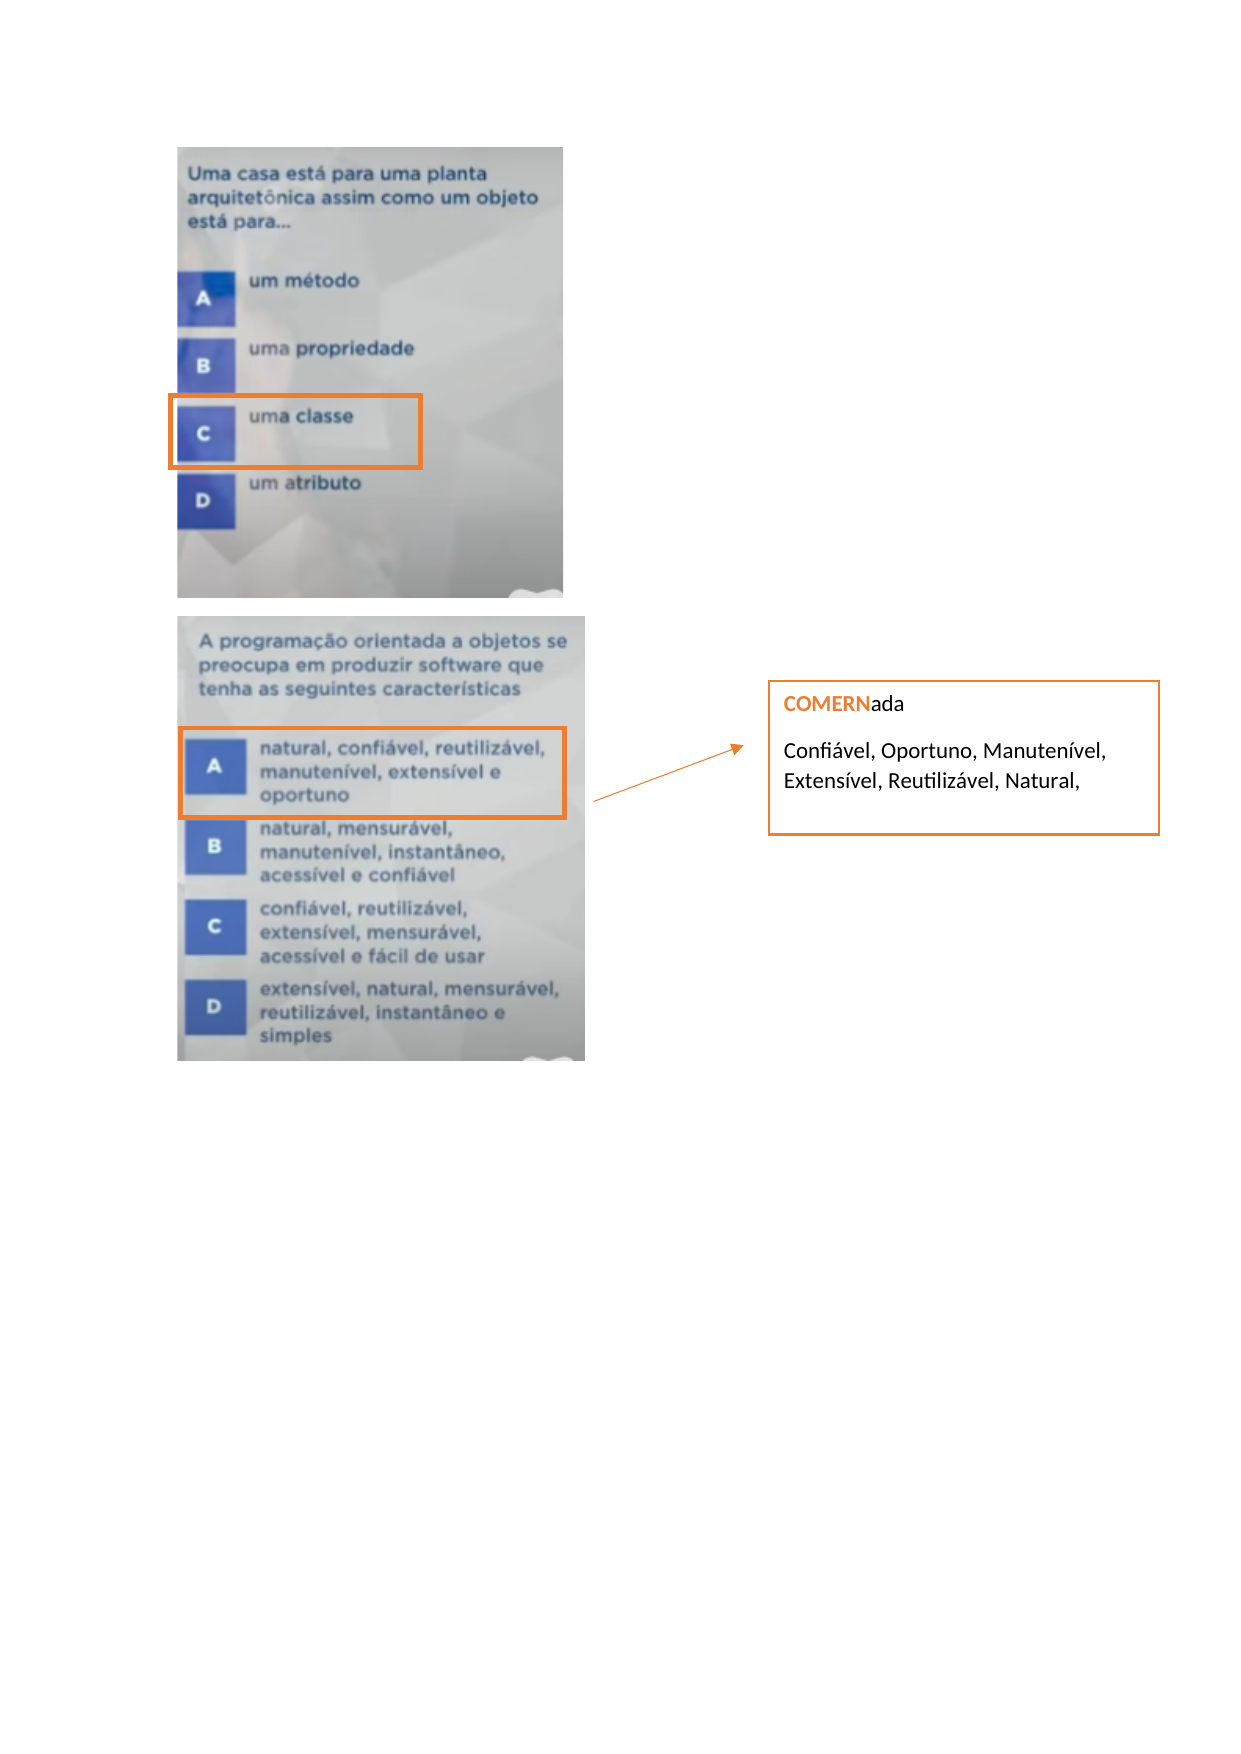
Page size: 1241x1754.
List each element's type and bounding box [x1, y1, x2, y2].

picture [177, 616, 585, 1061]
picture [177, 147, 564, 598]
picture [177, 398, 418, 465]
